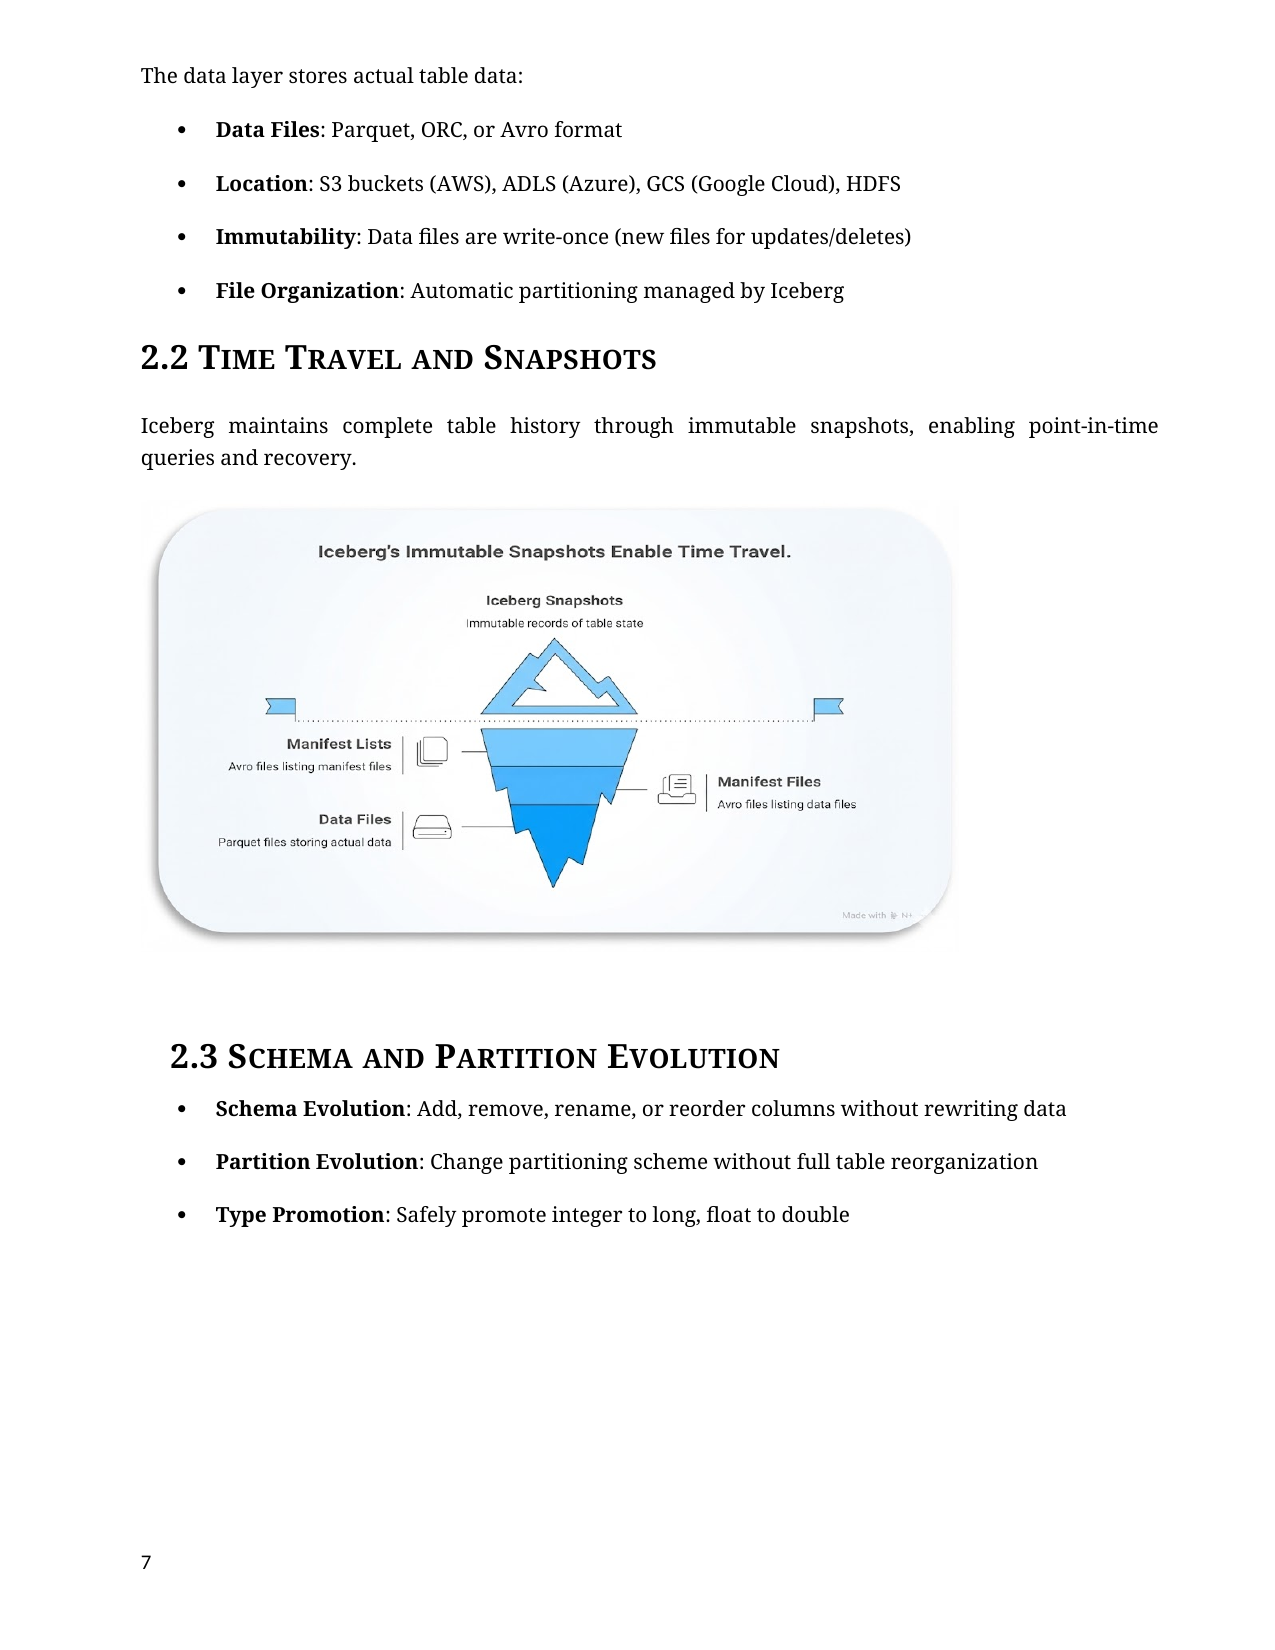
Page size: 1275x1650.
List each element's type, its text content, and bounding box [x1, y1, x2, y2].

subtitle 2.2 Time Travel and Snapshots [141, 333, 1159, 379]
list File Organization: Automatic partitioning managed by Iceberg [178, 276, 1159, 304]
list Data Files: Parquet, ORC, or Avro format [178, 116, 1159, 144]
subtitle 2.3 Schema and Partition Evolution [170, 1033, 1159, 1078]
picture [140, 500, 959, 952]
list Schema Evolution: Add, remove, rename, or reorder columns without rewriting data [178, 1094, 1159, 1122]
list Partition Evolution: Change partitioning scheme without full table reorganization [178, 1147, 1159, 1176]
text Iceberg maintains complete table history through immutable snapshots, enabling point-in-time queries and recovery. [141, 411, 1159, 471]
list Location: S3 buckets (AWS), ADLS (Azure), GCS (Google Cloud), HDFS [178, 169, 1159, 197]
list Type Promotion: Safely promote integer to long, float to double [178, 1201, 1159, 1229]
list Immutability: Data files are write-once (new files for updates/deletes) [178, 222, 1159, 251]
text The data layer stores actual table data: [141, 61, 1159, 89]
